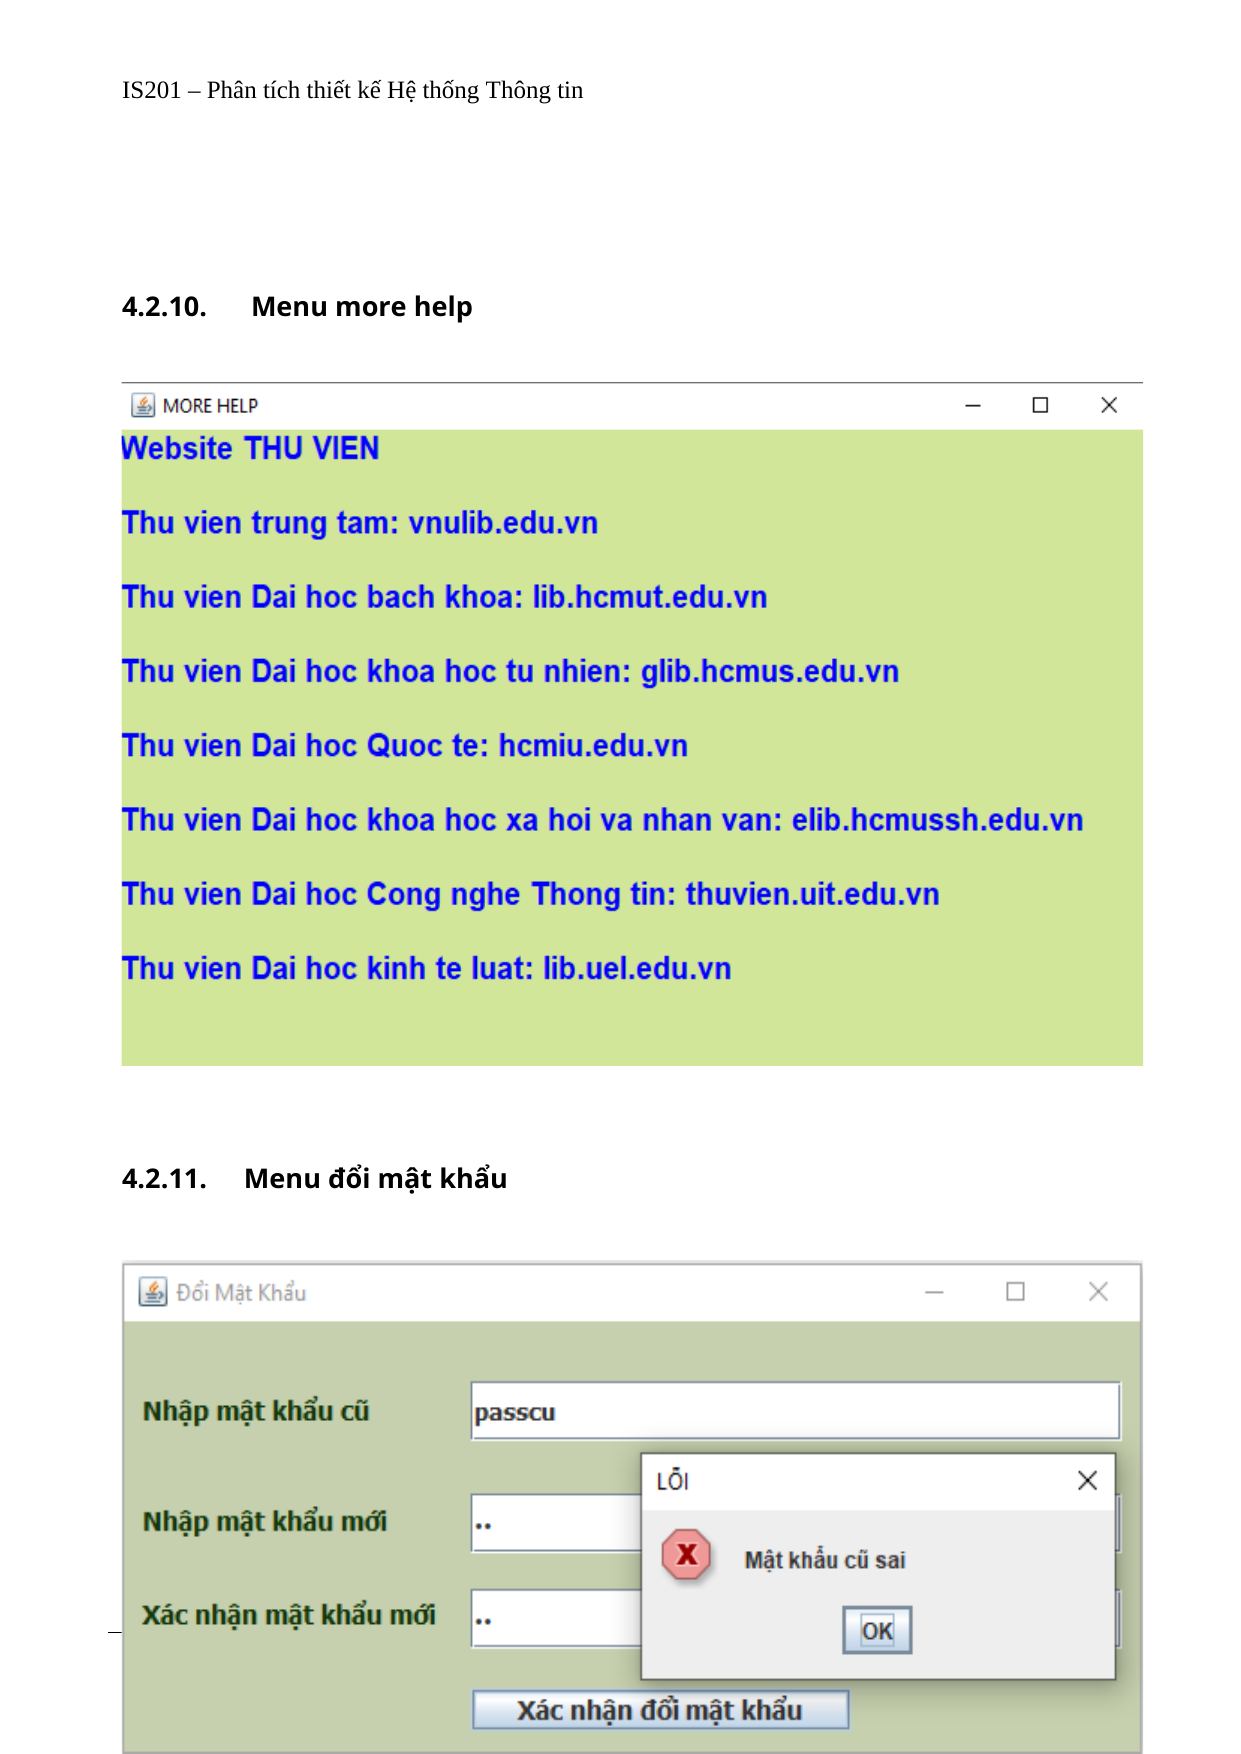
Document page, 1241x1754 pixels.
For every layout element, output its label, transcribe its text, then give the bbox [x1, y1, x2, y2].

picture [121, 382, 1144, 1066]
picture [121, 1260, 1144, 1754]
list Menu more help [122, 288, 1144, 325]
list Menu đổi mật khẩu [122, 1159, 1144, 1196]
